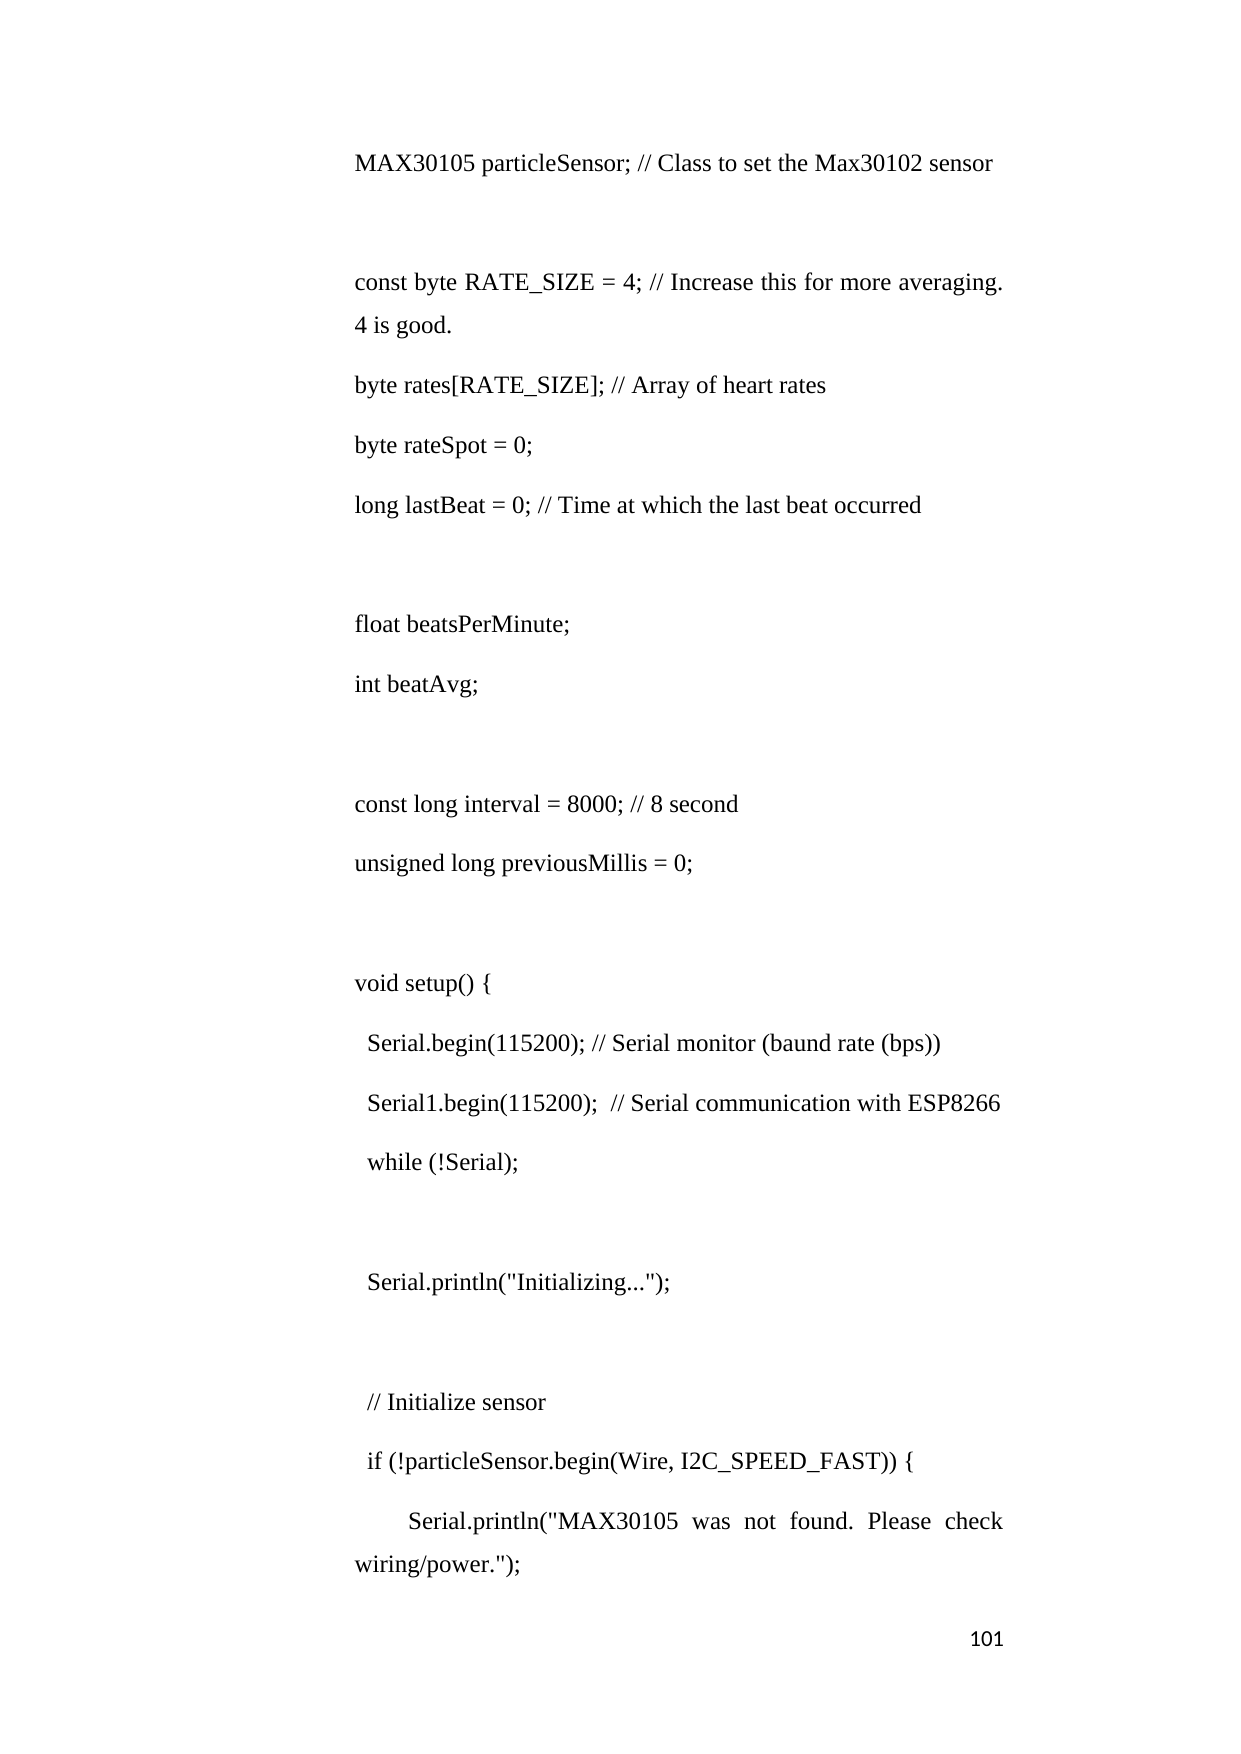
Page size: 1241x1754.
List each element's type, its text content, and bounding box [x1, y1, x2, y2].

text byte rateSpot = 0; [354, 430, 1004, 459]
text const byte RATE_SIZE = 4; // Increase this for more averaging. 4 is good. [354, 267, 1004, 339]
text long lastBeat = 0; // Time at which the last beat occurred [354, 490, 1004, 518]
text Serial1.begin(115200); // Serial communication with ESP8266 [354, 1088, 1004, 1116]
text Serial.println("Initializing..."); [354, 1267, 1004, 1296]
text Serial.println("MAX30105 was not found. Please check wiring/power."); [354, 1506, 1004, 1578]
text unsigned long previousMillis = 0; [354, 848, 1004, 877]
text Serial.begin(115200); // Serial monitor (baund rate (bps)) [354, 1028, 1004, 1057]
text byte rates[RATE_SIZE]; // Array of heart rates [354, 370, 1004, 399]
text void setup() { [354, 968, 1004, 997]
text float beatsPerMinute; [354, 609, 1004, 638]
text // Initialize sensor [354, 1387, 1004, 1415]
text const long interval = 8000; // 8 second [354, 789, 1004, 817]
text int beatAvg; [354, 669, 1004, 698]
text MAX30105 particleSensor; // Class to set the Max30102 sensor [354, 148, 1004, 176]
text while (!Serial); [354, 1147, 1004, 1176]
text if (!particleSensor.begin(Wire, I2C_SPEED_FAST)) { [354, 1446, 1004, 1475]
